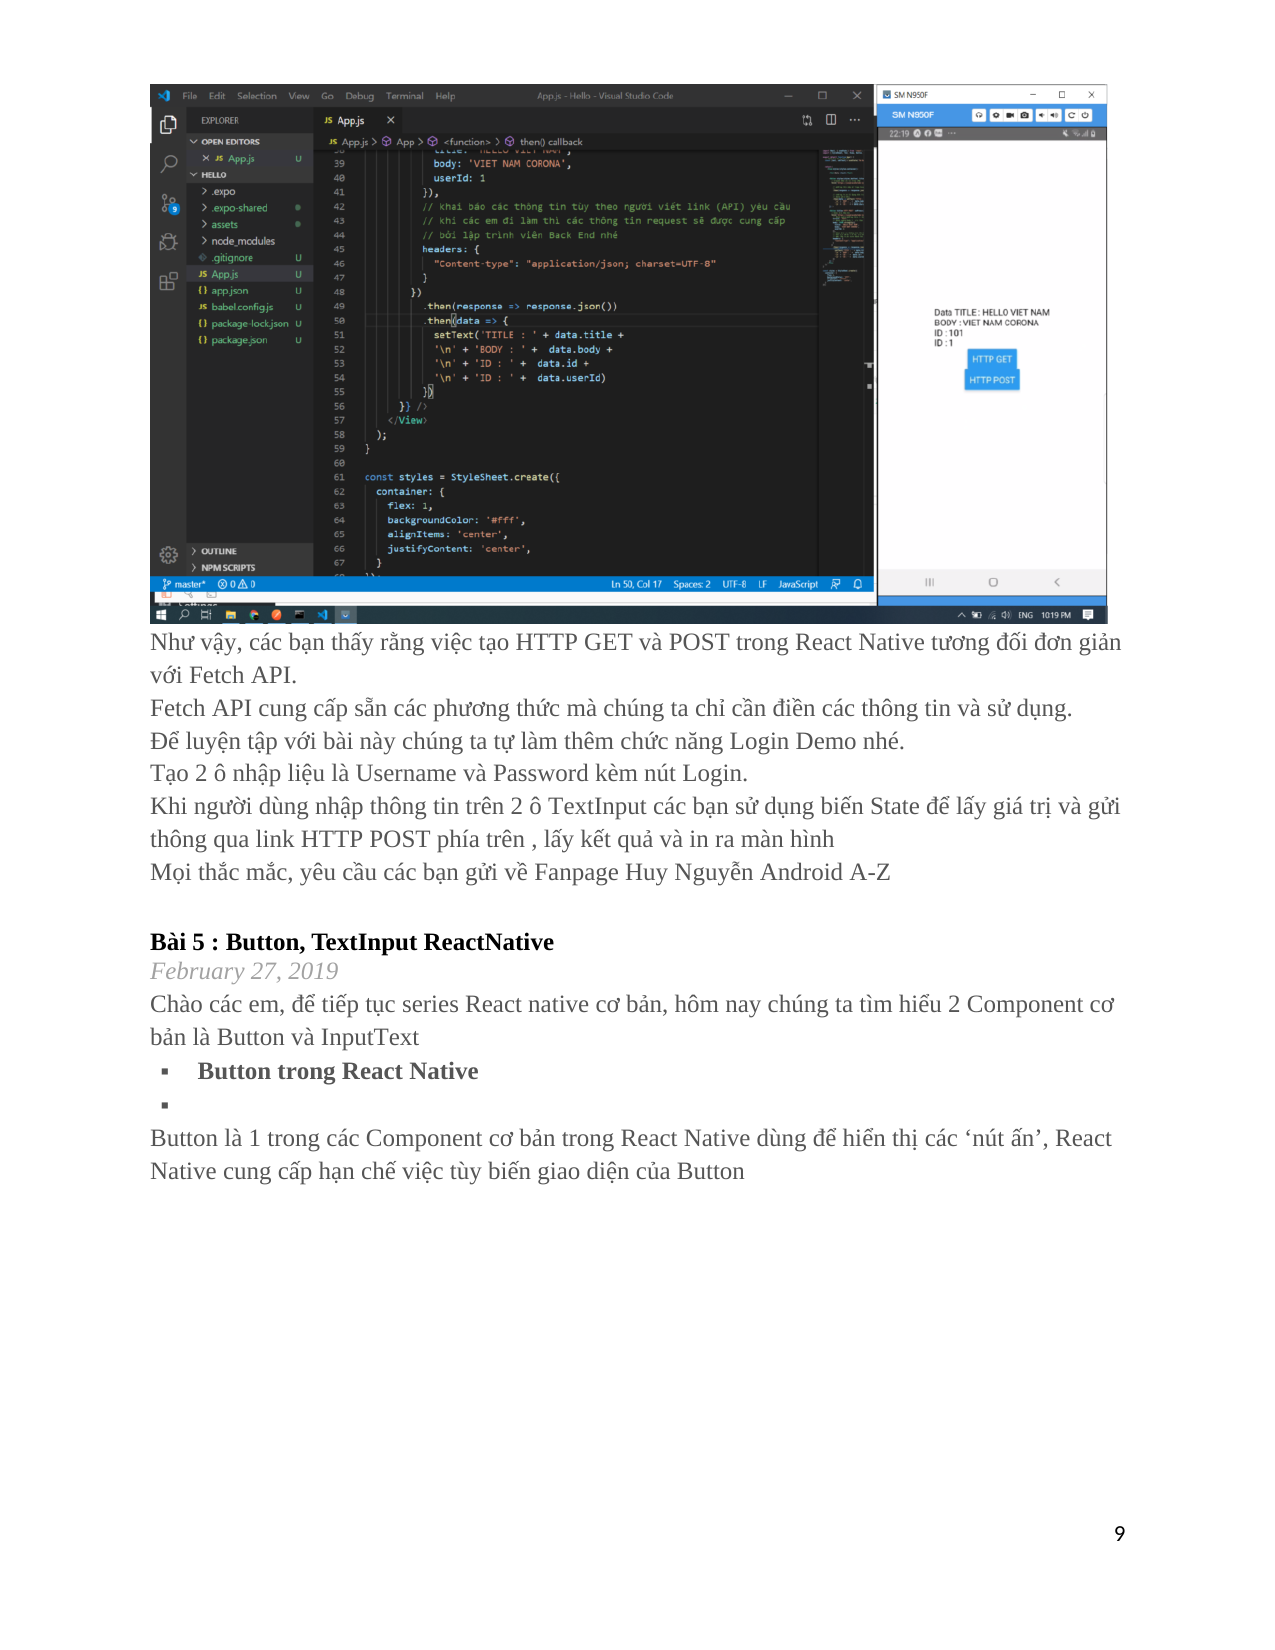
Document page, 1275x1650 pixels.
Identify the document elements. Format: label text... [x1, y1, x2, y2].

text Button là 1 trong các Component cơ bản trong React Native dùng để hiển thị các ‘nút ấn’, React Native cung cấp hạn chế việc tùy biến giao diện của Button [150, 1119, 1125, 1185]
picture [150, 84, 1108, 624]
text Bài 5 : Button, TextInput ReactNative [150, 886, 1125, 956]
text Như vậy, các bạn thấy rằng việc tạo HTTP GET và POST trong React Native tương đối đơn giản với Fetch API. [150, 623, 1125, 689]
text Chào các em, để tiếp tục series React native cơ bản, hôm nay chúng ta tìm hiểu 2 Component cơ bản là Button và InputText [150, 985, 1125, 1050]
text Fetch API cung cấp sẵn các phương thức mà chúng ta chỉ cần điền các thông tin và sử dụng. Để luyện tập với bài này chúng ta tự làm thêm chức năng Login Demo nhé. Tạo 2 ô nhập liệu là Username và Password kèm nút Login. Khi người dùng nhập thông tin trên 2 ô TextInput các bạn sử dụng biến State để lấy giá trị và gửi thông qua link HTTP POST phía trên , lấy kết quả và in ra màn hình Mọi thắc mắc, yêu cầu các bạn gửi về Fanpage Huy Nguyễn Android A-Z [150, 689, 1125, 886]
text February 27, 2019 [150, 956, 1125, 985]
list Button trong React Native [160, 1050, 1125, 1085]
